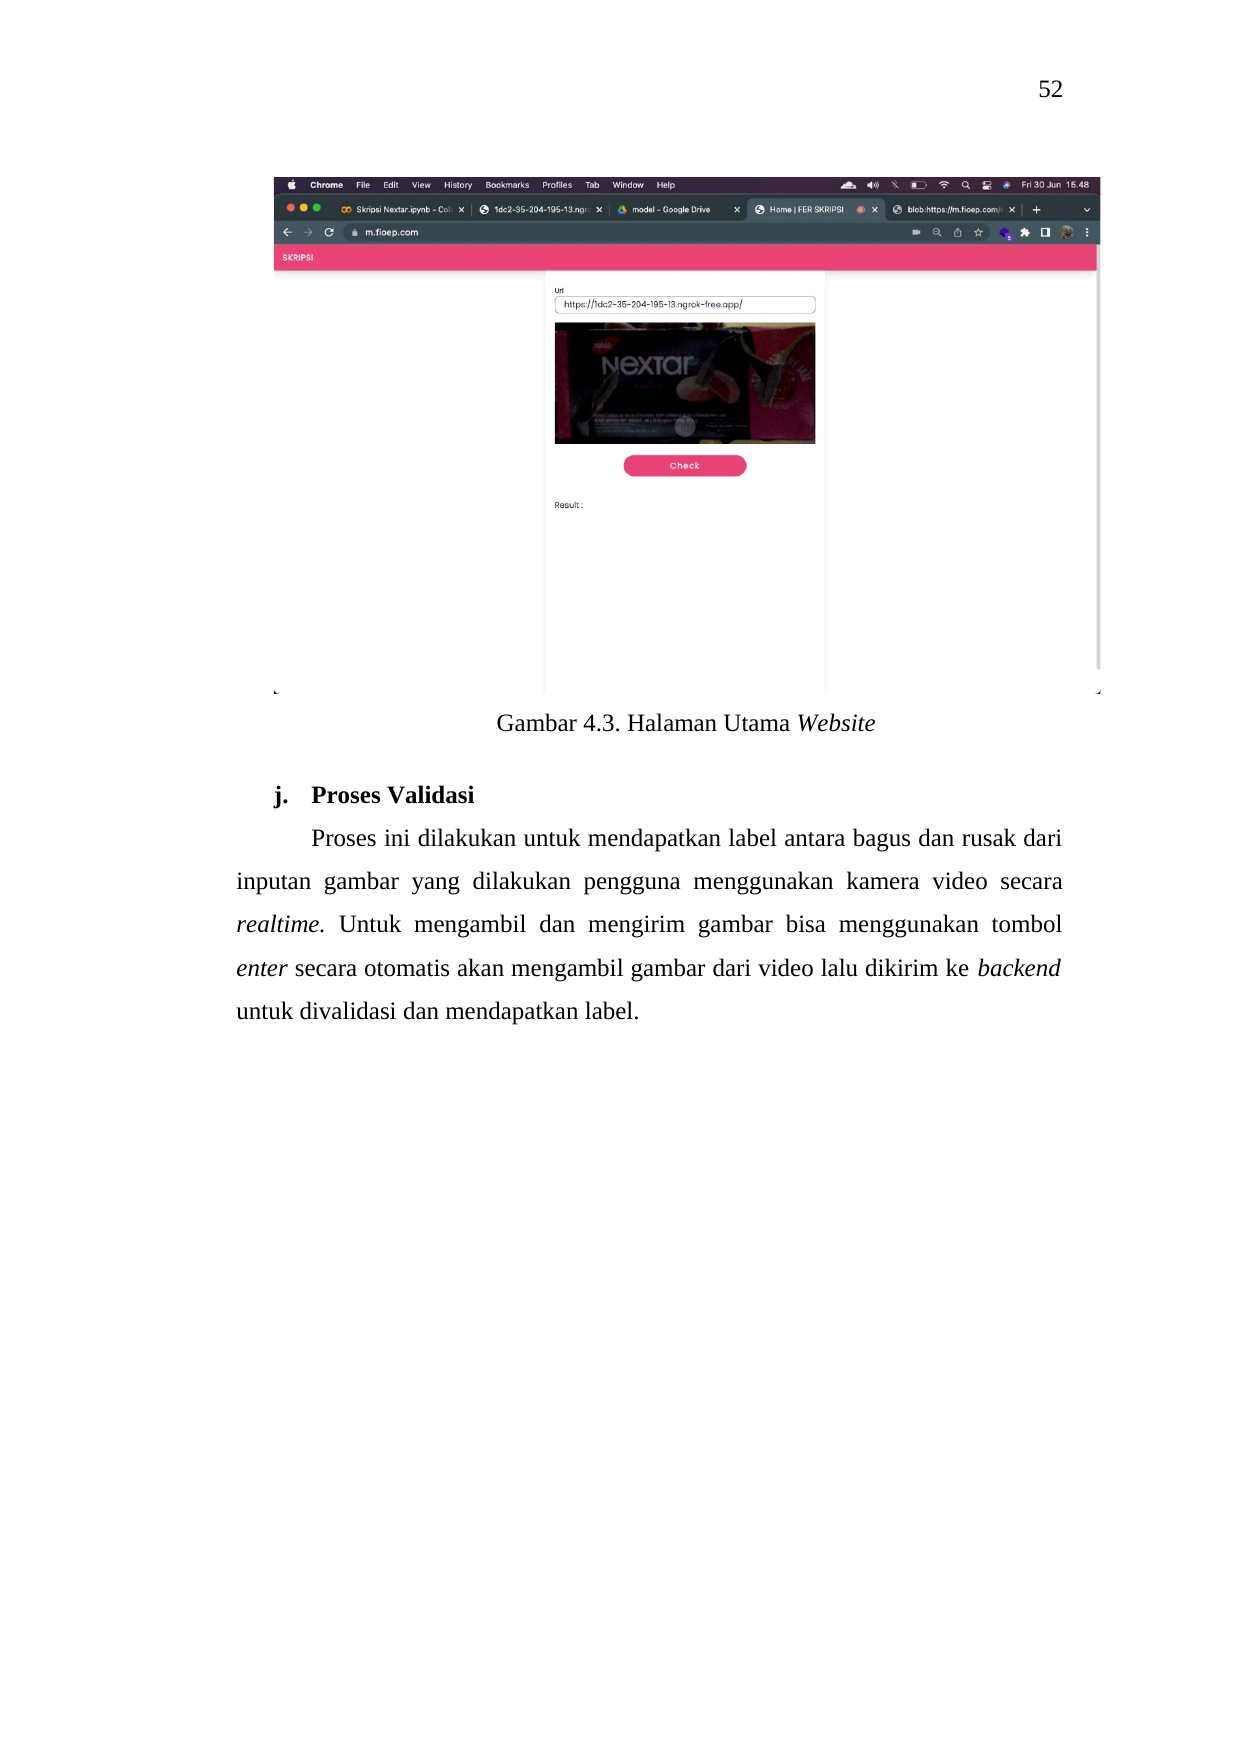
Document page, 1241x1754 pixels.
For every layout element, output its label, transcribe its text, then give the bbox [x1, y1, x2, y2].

text Proses ini dilakukan untuk mendapatkan label antara bagus dan rusak dari inputan gambar yang dilakukan pengguna menggunakan kamera video secara realtime. Untuk mengambil dan mengirim gambar bisa menggunakan tombol enter secara otomatis akan mengambil gambar dari video lalu dikirim ke backend untuk divalidasi dan mendapatkan label. [236, 823, 1063, 1024]
text Gambar 4.3. Halaman Utama Website [311, 708, 1063, 737]
picture [273, 177, 1101, 694]
list Proses Validasi [274, 780, 1063, 809]
